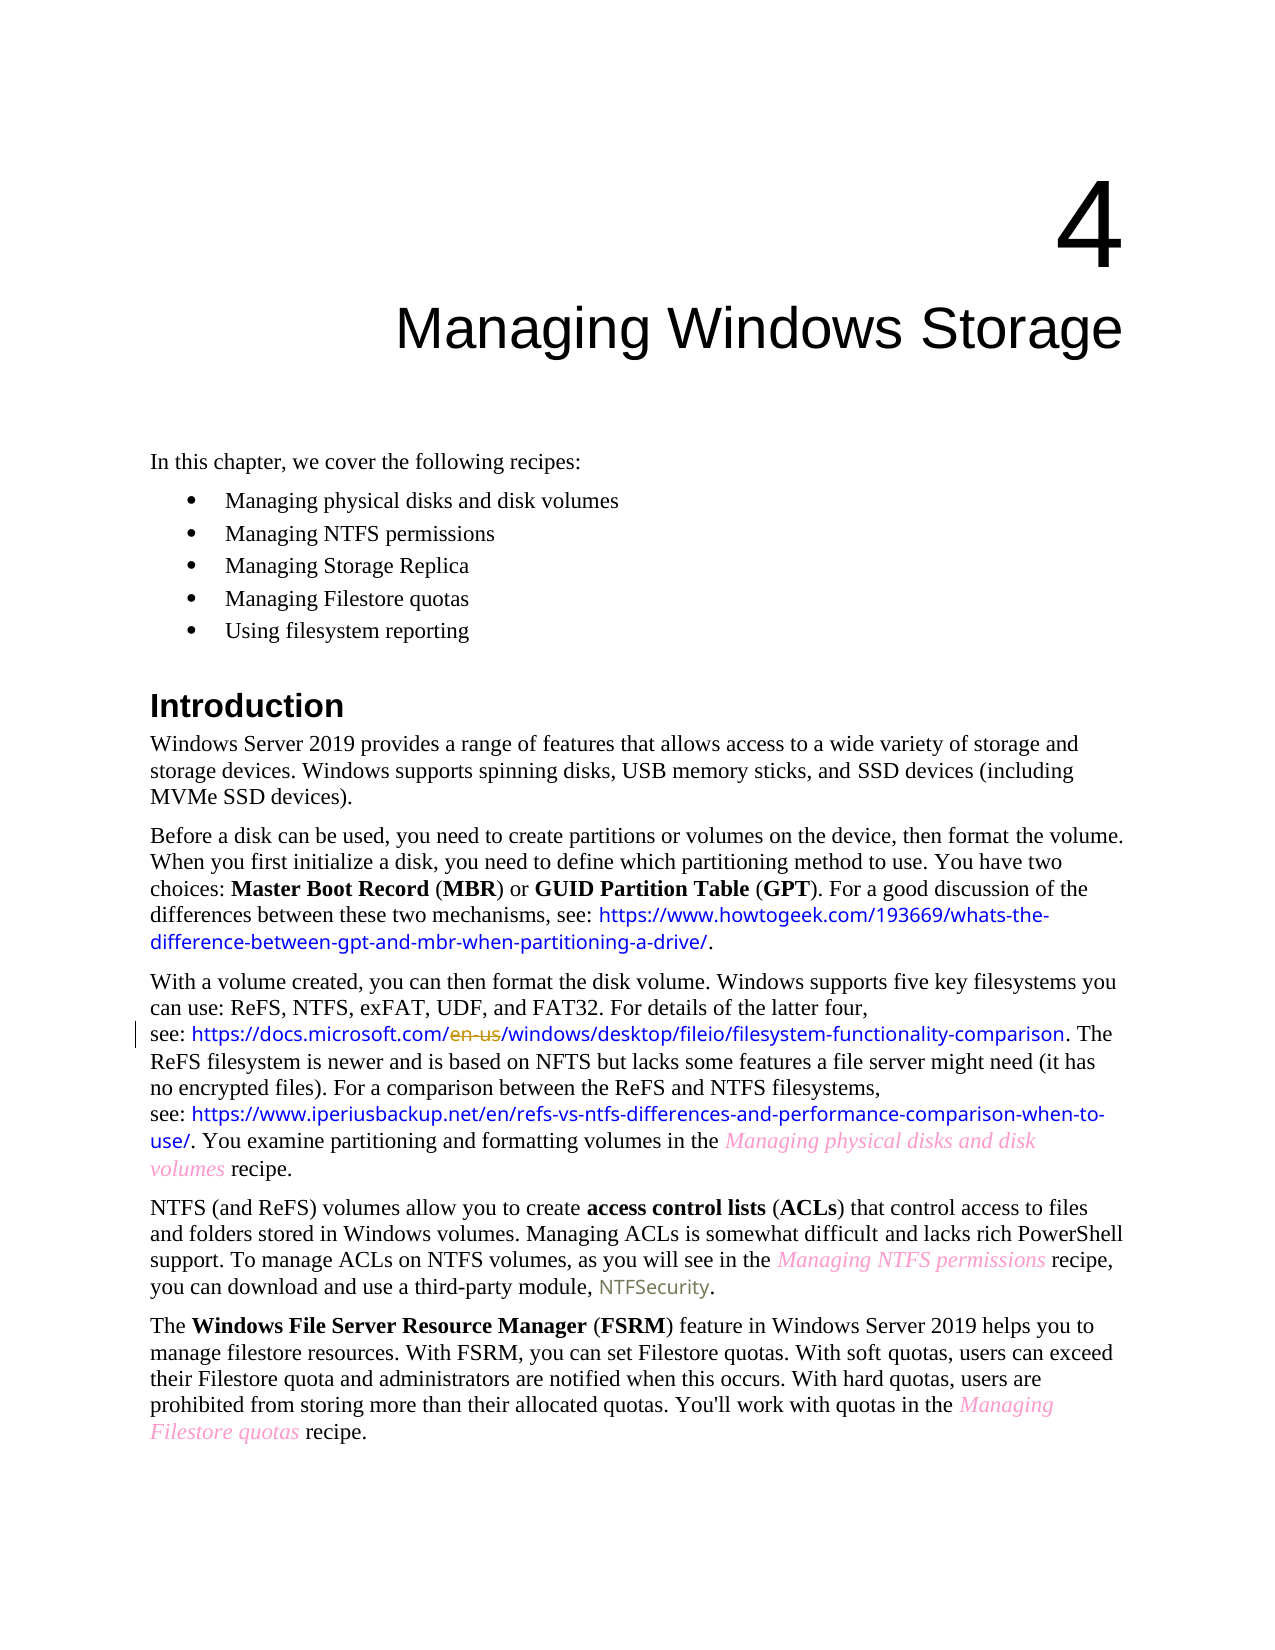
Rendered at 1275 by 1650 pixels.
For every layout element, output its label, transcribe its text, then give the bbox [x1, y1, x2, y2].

text NTFS (and ReFS) volumes allow you to create access control lists (ACLs) that control access to files and folders stored in Windows volumes. Managing ACLs is somewhat difficult and lacks rich PowerShell support. To manage ACLs on NTFS volumes, as you will see in the Managing NTFS permissions recipe, you can download and use a third-party module, NTFSecurity. [150, 1194, 1125, 1300]
text Using filesystem reporting [187, 618, 1087, 644]
subtitle Introduction [150, 686, 1125, 724]
text The Windows File Server Resource Manager (FSRM) feature in Windows Server 2019 helps you to manage filestore resources. With FSRM, you can set Filestore quotas. With soft quotas, users can exceed their Filestore quota and administrators are notified when this occurs. With hard quotas, users are prohibited from storing more than their allocated quotas. You'll work with quotas in the Managing Filestore quotas recipe. [150, 1312, 1125, 1444]
text In this chapter, we cover the following recipes: [150, 448, 1125, 475]
text 4 [150, 150, 1125, 294]
text Managing NTFS permissions [187, 520, 1087, 546]
text With a volume created, you can then format the disk volume. Windows supports five key filesystems you can use: ReFS, NTFS, exFAT, UDF, and FAT32. For details of the latter four, see: https://docs.microsoft.com//windows/desktop/fileio/filesystem-functionality-comparison. The ReFS filesystem is newer and is based on NFTS but lacks some features a file server might need (it has no encrypted files). For a comparison between the ReFS and NTFS filesystems, see: https://www.iperiusbackup.net/en/refs-vs-ntfs-differences-and-performance-comparison-when-to-use/. You examine partitioning and formatting volumes in the Managing physical disks and disk volumes recipe. [150, 968, 1125, 1181]
text Before a disk can be used, you need to create partitions or volumes on the device, then format the volume. When you first initialize a disk, you need to define which partitioning method to use. You have two choices: Master Boot Record (MBR) or GUID Partition Table (GPT). For a good discussion of the differences between these two mechanisms, see: https://www.howtogeek.com/193669/whats-the-difference-between-gpt-and-mbr-when-partitioning-a-drive/. [150, 822, 1125, 955]
text Managing Filestore quotas [187, 585, 1087, 611]
title Managing Windows Storage [150, 294, 1125, 361]
text Windows Server 2019 provides a range of features that allows access to a wide variety of storage and storage devices. Windows supports spinning disks, USB memory sticks, and SSD devices (including MVMe SSD devices). [150, 730, 1125, 809]
text Managing physical disks and disk volumes [187, 487, 1087, 513]
text Managing Storage Replica [187, 552, 1087, 579]
